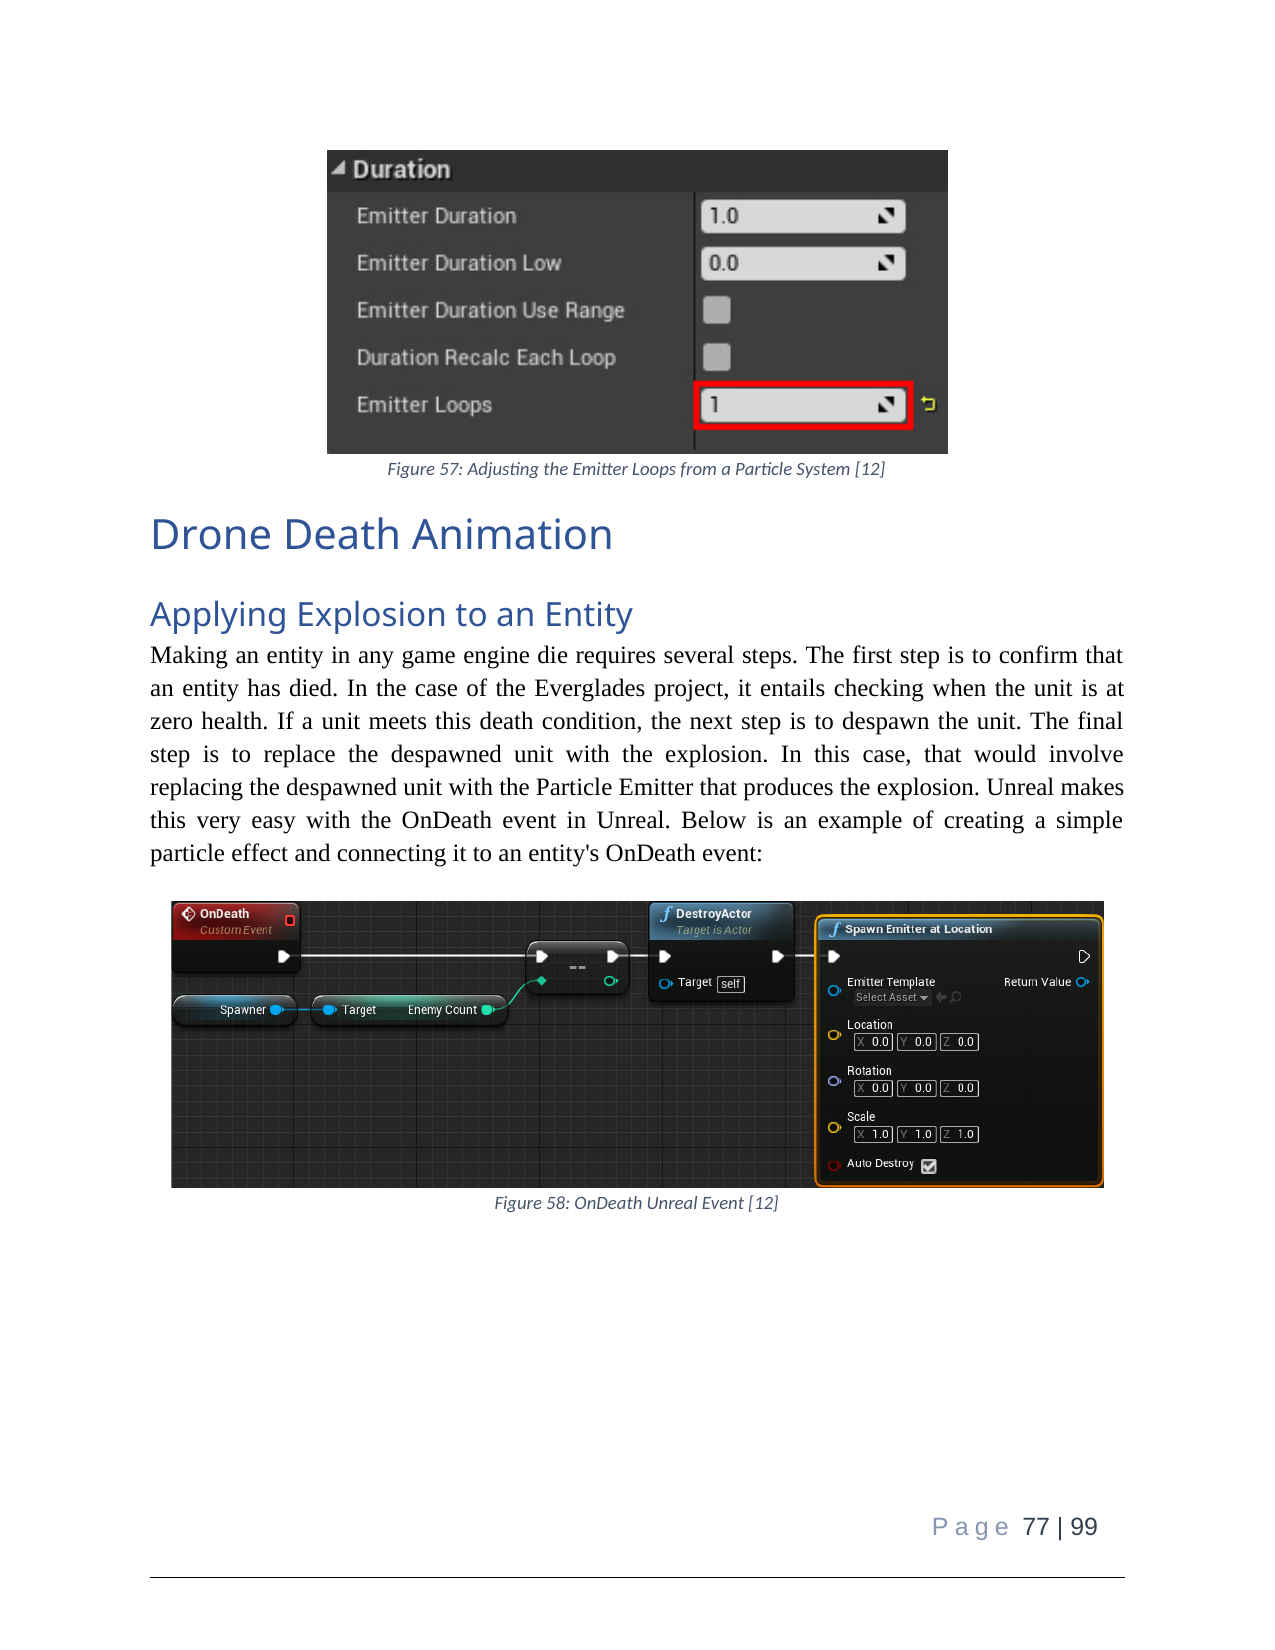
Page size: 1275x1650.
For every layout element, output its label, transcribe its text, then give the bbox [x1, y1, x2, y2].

text Figure 58: OnDeath Unreal Event [12] [150, 1191, 1125, 1214]
subtitle Drone Death Animation [150, 505, 1125, 562]
picture [171, 901, 1104, 1188]
text Making an entity in any game engine die requires several steps. The first step is to confirm that an entity has died. In the case of the Everglades project, it entails checking when the unit is at zero health. If a unit meets this death condition, the next step is to despawn the unit. The final step is to replace the despawned unit with the explosion. In this case, that would involve replacing the despawned unit with the Particle Emitter that produces the explosion. Unreal makes this very easy with the OnDeath event in Unreal. Below is an example of creating a simple particle effect and connecting it to an entity's OnDeath event: [150, 640, 1125, 867]
text Figure 57: Adjusting the Emitter Loops from a Particle System [12] [150, 457, 1125, 480]
subtitle Applying Explosion to an Entity [150, 591, 1125, 637]
picture [327, 150, 948, 454]
